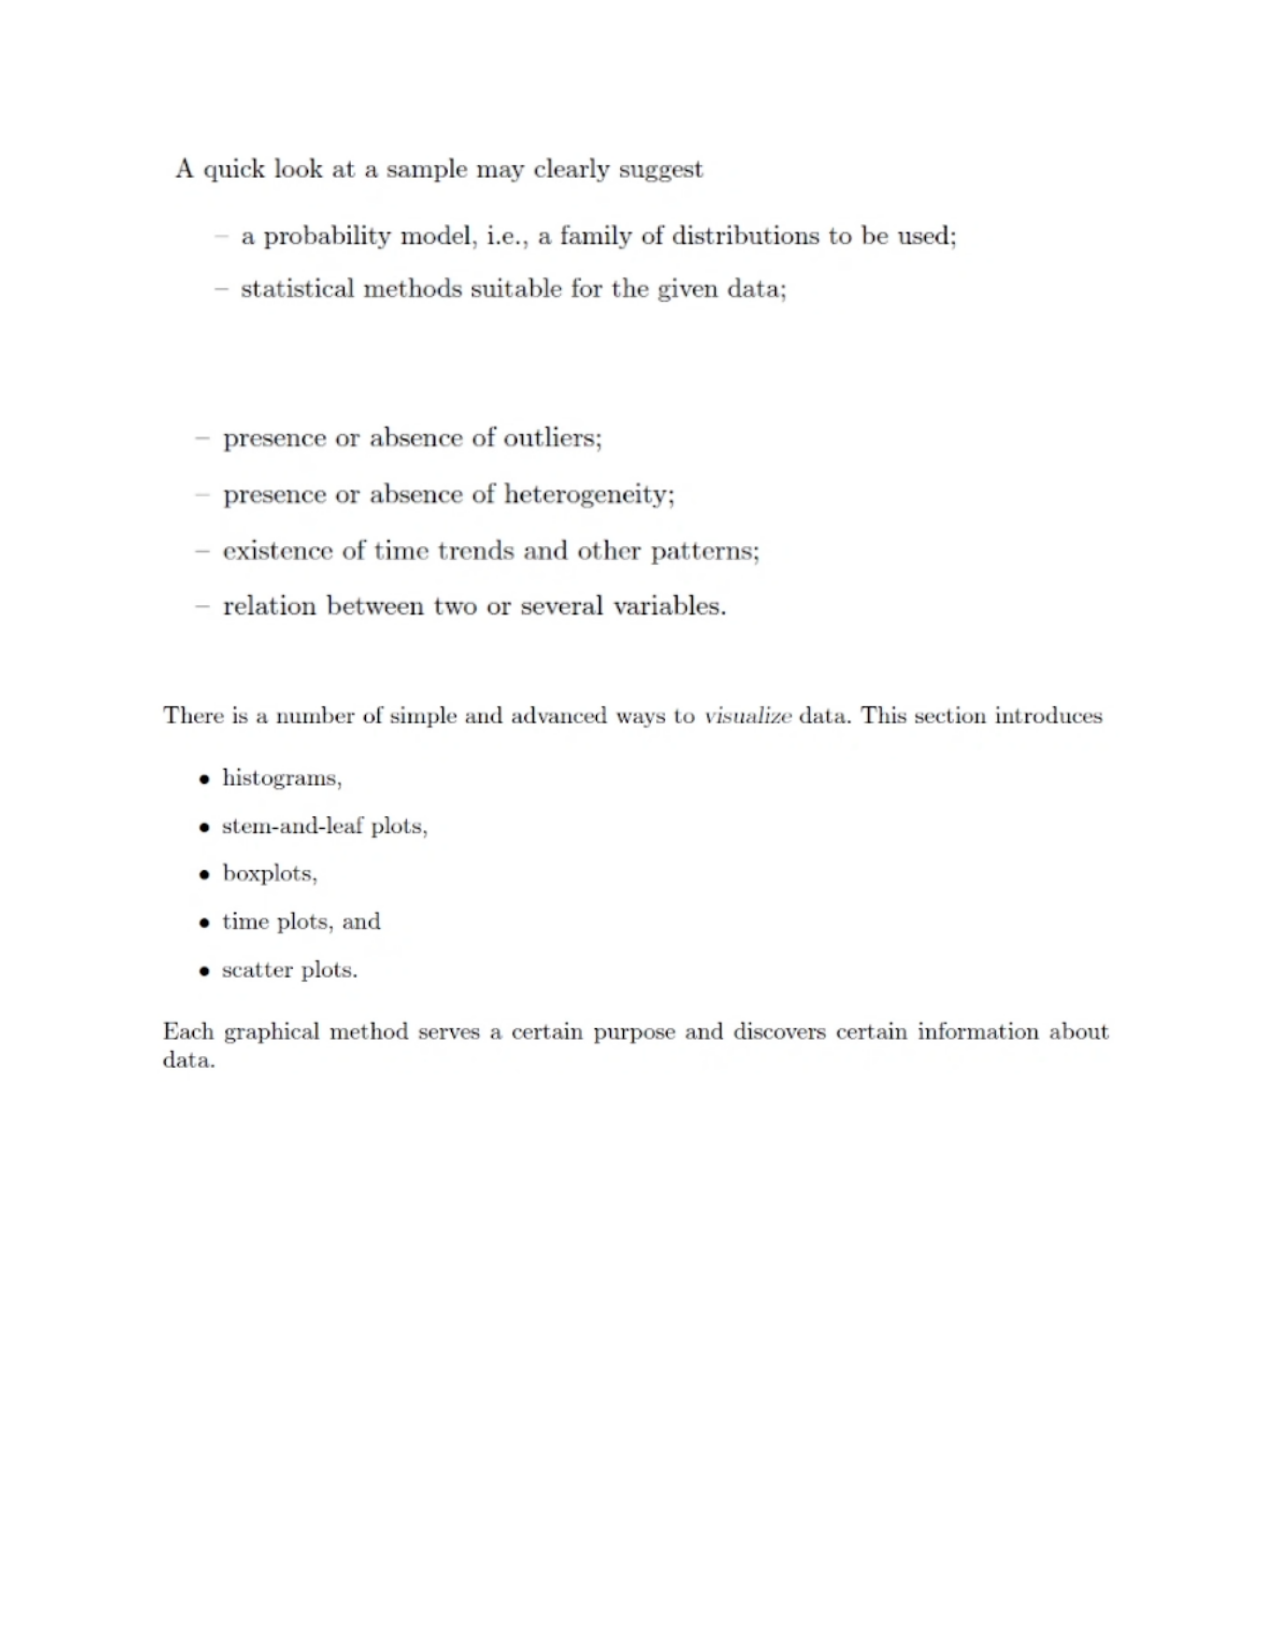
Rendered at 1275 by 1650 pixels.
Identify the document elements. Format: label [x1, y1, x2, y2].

picture [150, 150, 1125, 625]
picture [150, 690, 1125, 1082]
